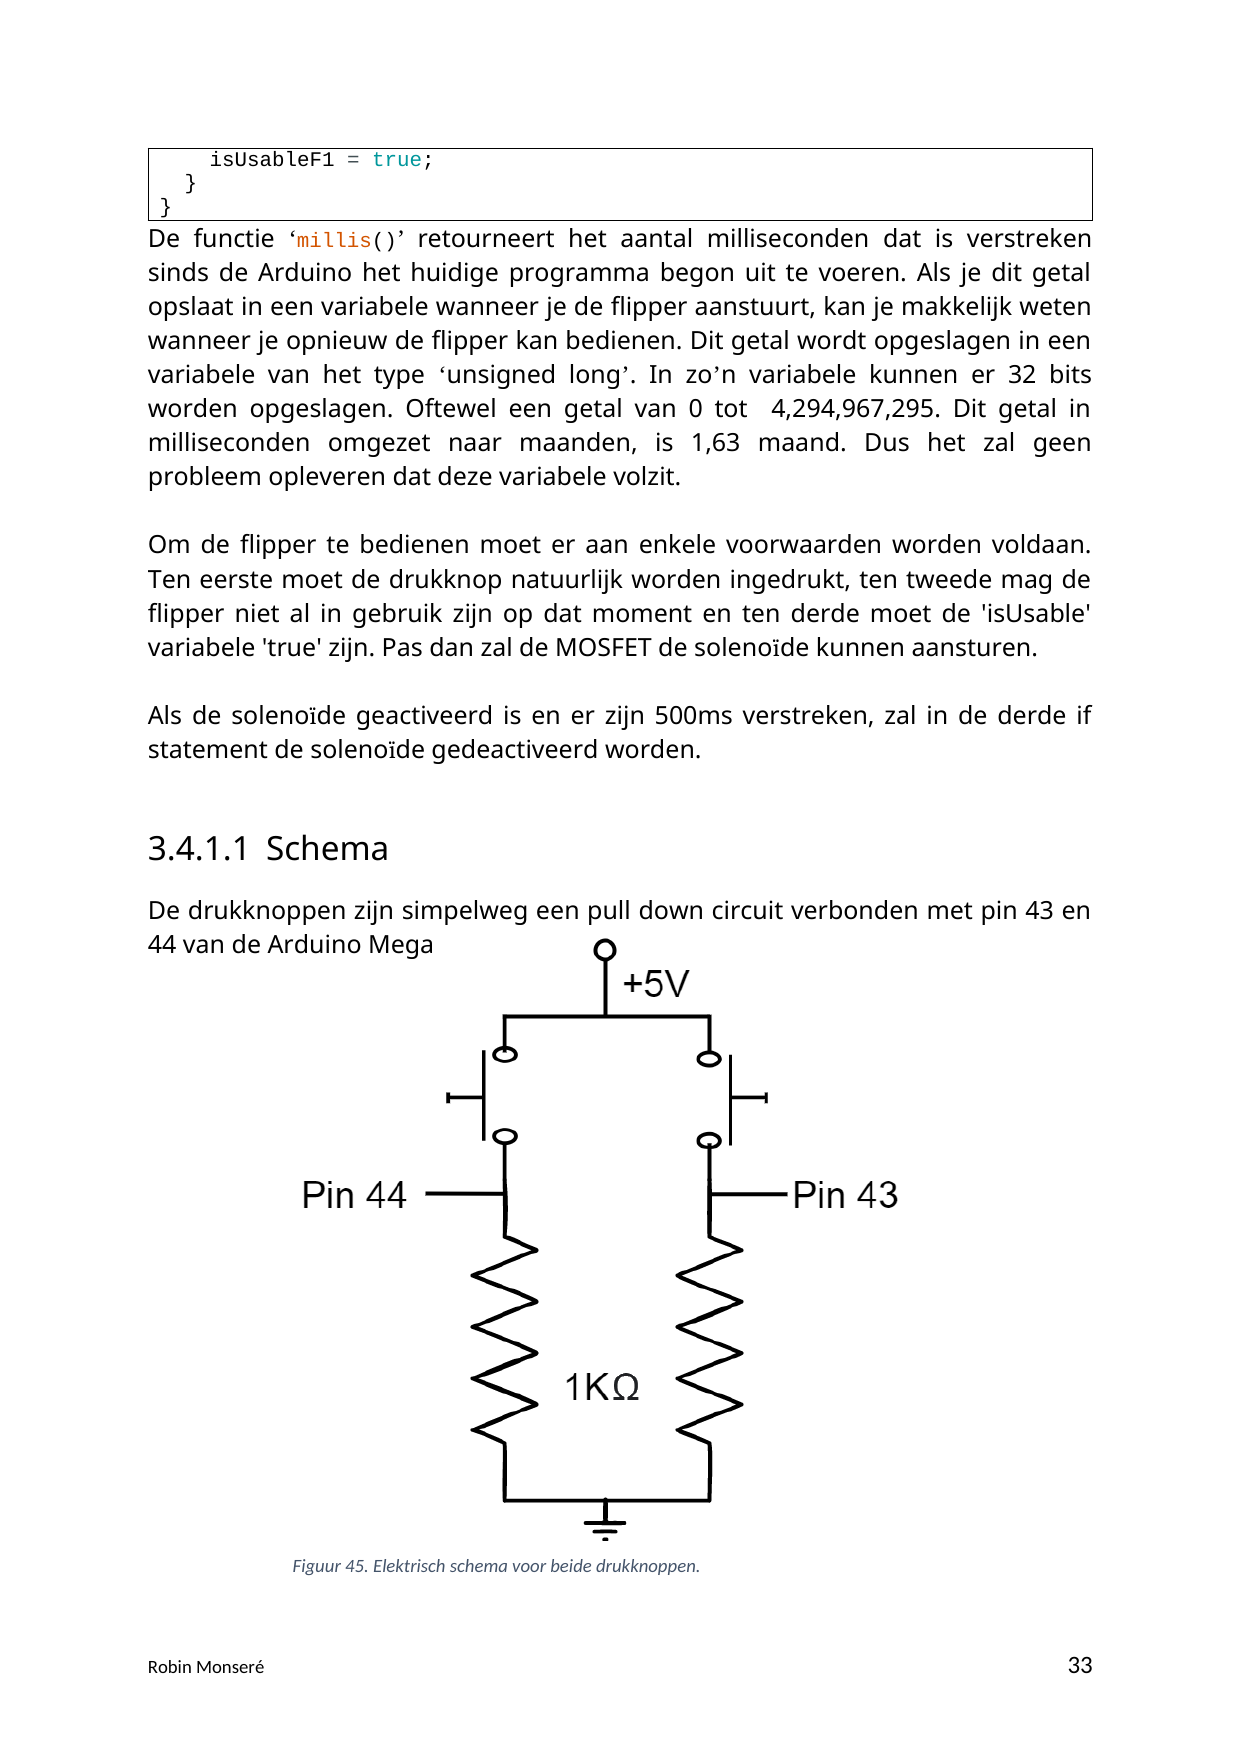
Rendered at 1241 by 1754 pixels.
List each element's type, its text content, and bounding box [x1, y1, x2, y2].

text Als de solenoïde geactiveerd is en er zijn 500ms verstreken, zal in de derde if statement de solenoïde gedeactiveerd worden. [148, 697, 1093, 766]
text De functie ‘millis()’ retourneert het aantal milliseconden dat is verstreken sinds de Arduino het huidige programma begon uit te voeren. Als je dit getal opslaat in een variabele wanneer je de flipper aanstuurt, kan je makkelijk weten wanneer je opnieuw de flipper kan bedienen. Dit getal wordt opgeslagen in een variabele van het type ‘unsigned long’. In zo’n variabele kunnen er 32 bits worden opgeslagen. Oftewel een getal van 0 tot 4,294,967,295. Dit getal in milliseconden omgezet naar maanden, is 1,63 maand. Dus het zal geen probleem opleveren dat deze variabele volzit. [148, 221, 1093, 493]
subtitle Schema [148, 825, 1093, 870]
picture [292, 961, 907, 1545]
text Om de flipper te bedienen moet er aan enkele voorwaarden worden voldaan. Ten eerste moet de drukknop natuurlijk worden ingedrukt, ten tweede mag de flipper niet al in gebruik zijn op dat moment en ten derde moet de 'isUsable' variabele 'true' zijn. Pas dan zal de MOSFET de solenoïde kunnen aansturen. [148, 527, 1093, 663]
text De drukknoppen zijn simpelweg een pull down circuit verbonden met pin 43 en 44 van de Arduino Mega [148, 893, 1093, 961]
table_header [149, 149, 1092, 219]
